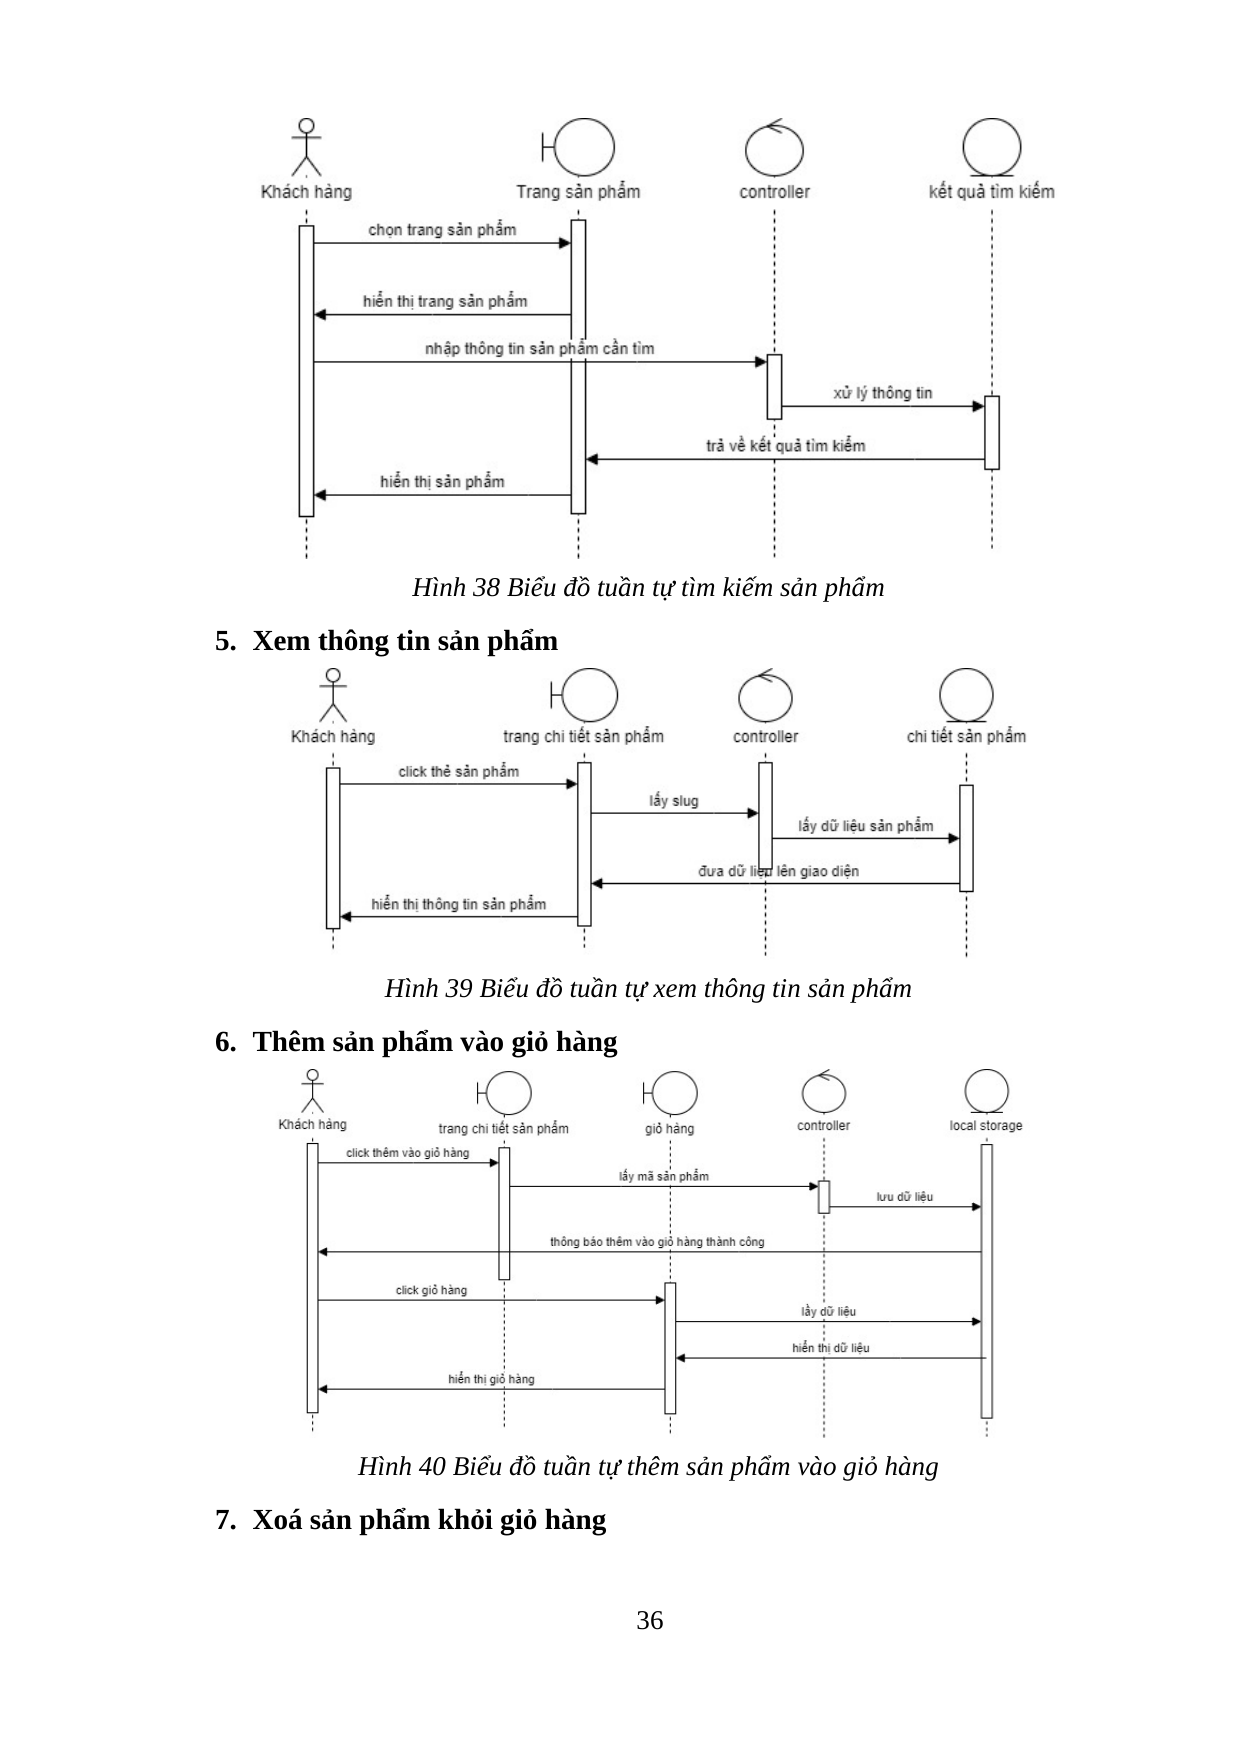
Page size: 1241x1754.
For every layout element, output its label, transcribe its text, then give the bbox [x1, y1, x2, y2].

text Hình 38 Biểu đồ tuần tự tìm kiếm sản phẩm [177, 571, 1122, 602]
subtitle Thêm sản phẩm vào giỏ hàng [215, 1024, 1122, 1057]
picture [223, 118, 1076, 559]
picture [256, 668, 1043, 960]
text Hình 39 Biểu đồ tuần tự xem thông tin sản phẩm [177, 972, 1122, 1003]
subtitle Xoá sản phẩm khỏi giỏ hàng [215, 1502, 1122, 1536]
subtitle Xem thông tin sản phẩm [215, 623, 1122, 656]
text Hình 40 Biểu đồ tuần tự thêm sản phẩm vào giỏ hàng [177, 1450, 1122, 1481]
picture [250, 1069, 1049, 1438]
